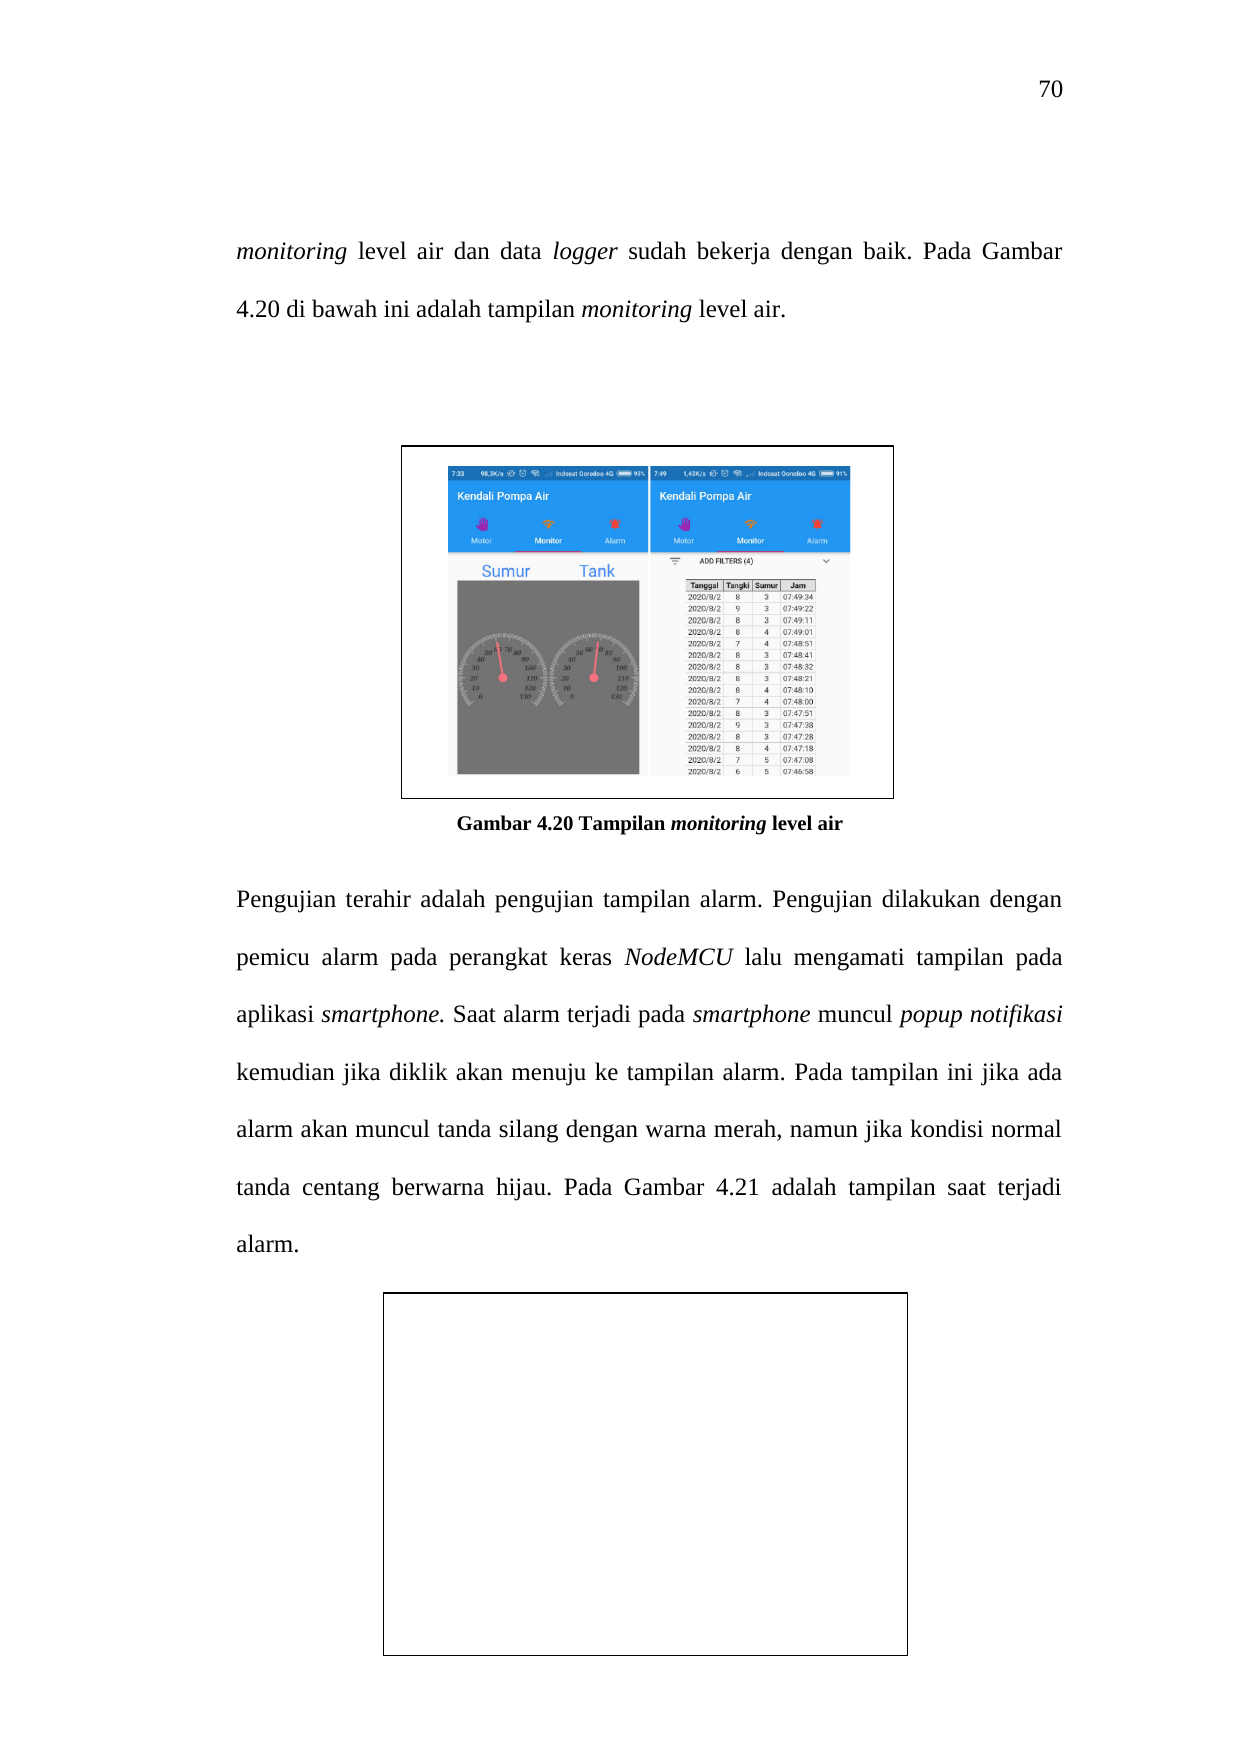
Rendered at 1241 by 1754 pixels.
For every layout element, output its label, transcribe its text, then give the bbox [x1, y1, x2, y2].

picture [448, 466, 852, 776]
subtitle Gambar 4.20 Tampilan monitoring level air [236, 811, 1063, 835]
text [236, 236, 1063, 322]
text Pengujian terahir adalah pengujian tampilan alarm. Pengujian dilakukan dengan pemicu alarm pada perangkat keras NodeMCU lalu mengamati tampilan pada aplikasi smartphone. Saat alarm terjadi pada smartphone muncul popup notifikasi kemudian jika diklik akan menuju ke tampilan alarm. Pada tampilan ini jika ada alarm akan muncul tanda silang dengan warna merah, namun jika kondisi normal tanda centang berwarna hijau. Pada Gambar 4.21 adalah tampilan saat terjadi alarm. [236, 884, 1063, 1258]
